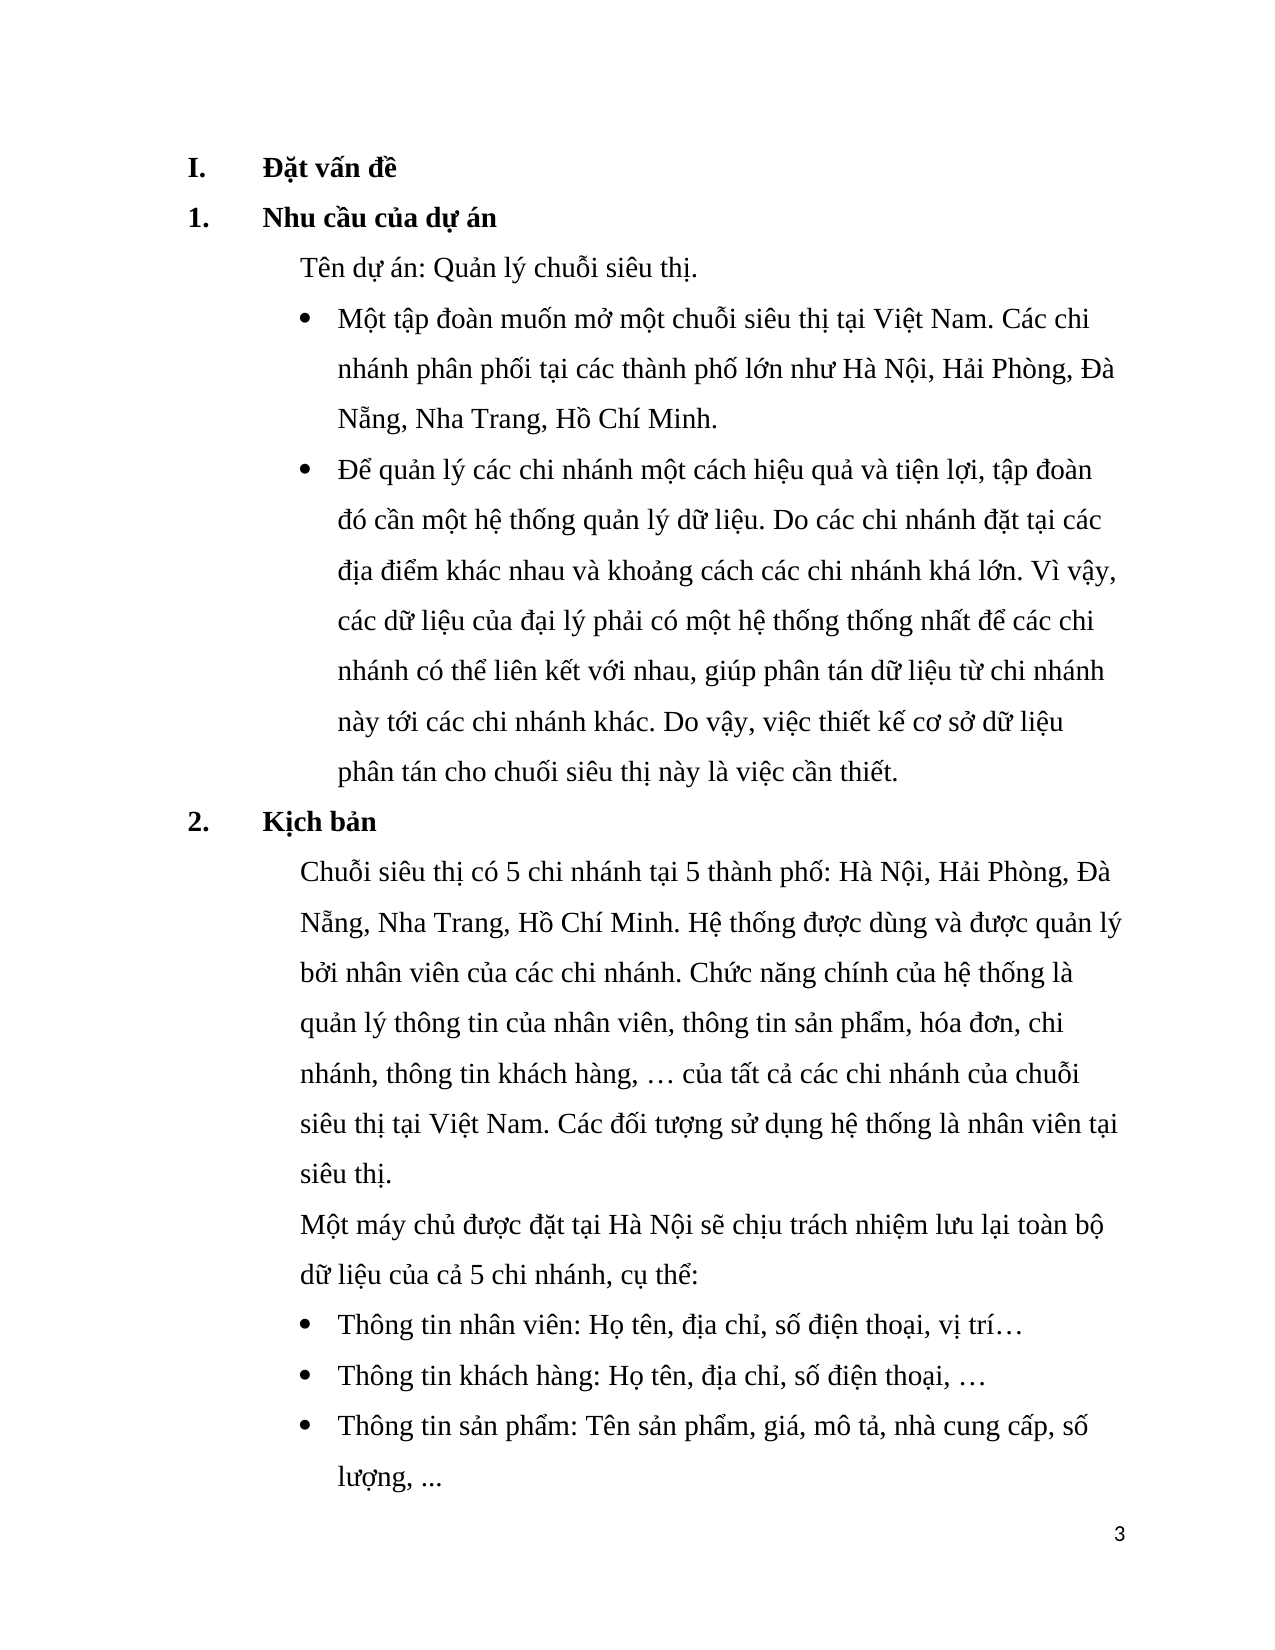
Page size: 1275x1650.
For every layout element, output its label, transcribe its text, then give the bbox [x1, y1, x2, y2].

list Một máy chủ được đặt tại Hà Nội sẽ chịu trách nhiệm lưu lại toàn bộ dữ liệu của cả 5 chi nhánh, cụ thể: [300, 1207, 1125, 1291]
list Một tập đoàn muốn mở một chuỗi siêu thị tại Việt Nam. Các chi nhánh phân phối tại các thành phố lớn như Hà Nội, Hải Phòng, Đà Nẵng, Nha Trang, Hồ Chí Minh. [300, 301, 1125, 435]
list Nhu cầu của dự án [187, 200, 1125, 234]
list Chuỗi siêu thị có 5 chi nhánh tại 5 thành phố: Hà Nội, Hải Phòng, Đà Nẵng, Nha Trang, Hồ Chí Minh. Hệ thống được dùng và được quản lý bởi nhân viên của các chi nhánh. Chức năng chính của hệ thống là quản lý thông tin của nhân viên, thông tin sản phẩm, hóa đơn, chi nhánh, thông tin khách hàng, … của tất cả các chi nhánh của chuỗi siêu thị tại Việt Nam. Các đối tượng sử dụng hệ thống là nhân viên tại siêu thị. [300, 854, 1125, 1190]
list Kịch bản [187, 804, 1125, 838]
list Thông tin nhân viên: Họ tên, địa chỉ, số điện thoại, vị trí… [300, 1307, 1125, 1341]
list Thông tin sản phẩm: Tên sản phẩm, giá, mô tả, nhà cung cấp, số lượng, ... [300, 1408, 1125, 1492]
list Tên dự án: Quản lý chuỗi siêu thị. [300, 251, 1125, 284]
list Đặt vấn đề [187, 150, 1125, 183]
list Thông tin khách hàng: Họ tên, địa chỉ, số điện thoại, … [300, 1358, 1125, 1391]
list Để quản lý các chi nhánh một cách hiệu quả và tiện lợi, tập đoàn đó cần một hệ thống quản lý dữ liệu. Do các chi nhánh đặt tại các địa điểm khác nhau và khoảng cách các chi nhánh khá lớn. Vì vậy, các dữ liệu của đại lý phải có một hệ thống thống nhất để các chi nhánh có thể liên kết với nhau, giúp phân tán dữ liệu từ chi nhánh này tới các chi nhánh khác. Do vậy, việc thiết kế cơ sở dữ liệu phân tán cho chuối siêu thị này là việc cần thiết. [300, 452, 1125, 787]
